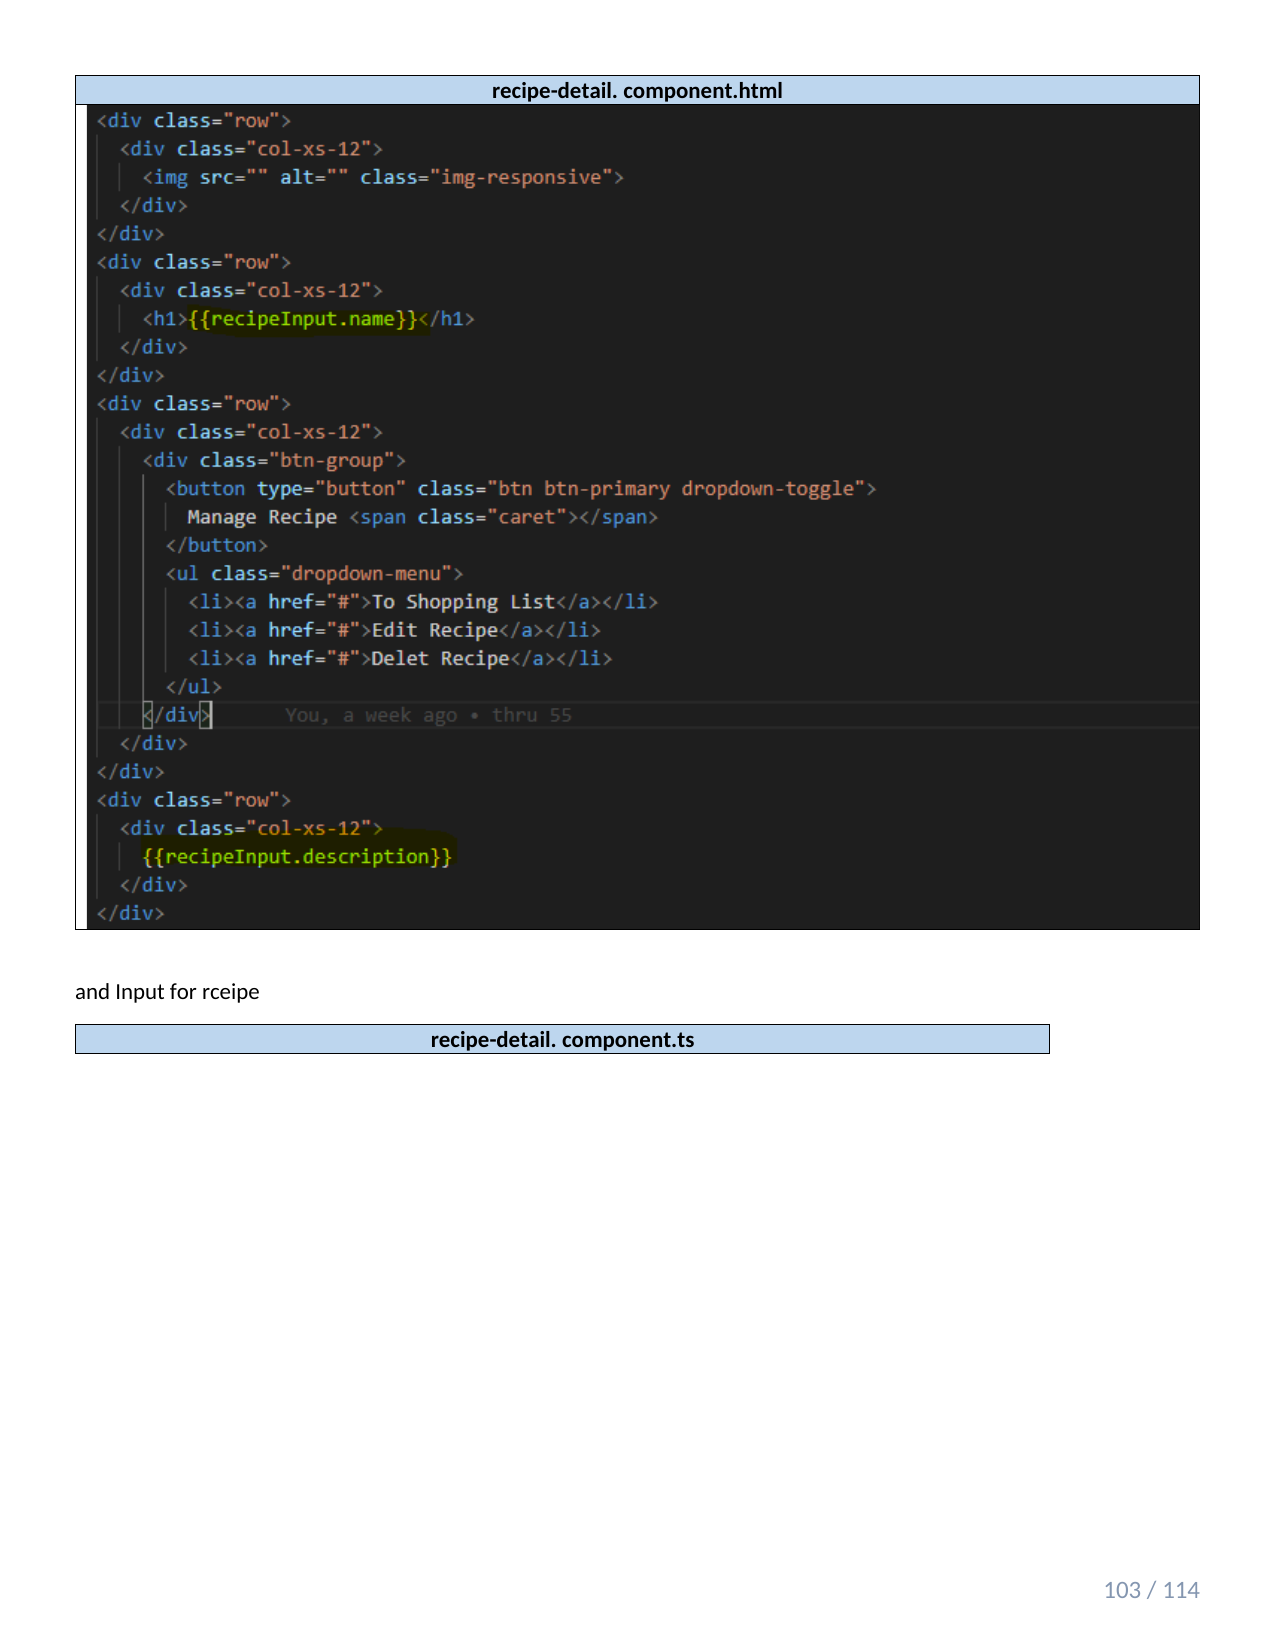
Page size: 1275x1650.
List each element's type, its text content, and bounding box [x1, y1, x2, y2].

table_header recipe-detail. component.html [76, 76, 1199, 104]
table_header recipe-detail. component.ts [76, 1025, 1049, 1053]
table_cell [76, 105, 86, 929]
picture [86, 105, 1200, 929]
text and Input for rceipe [75, 977, 1200, 1005]
